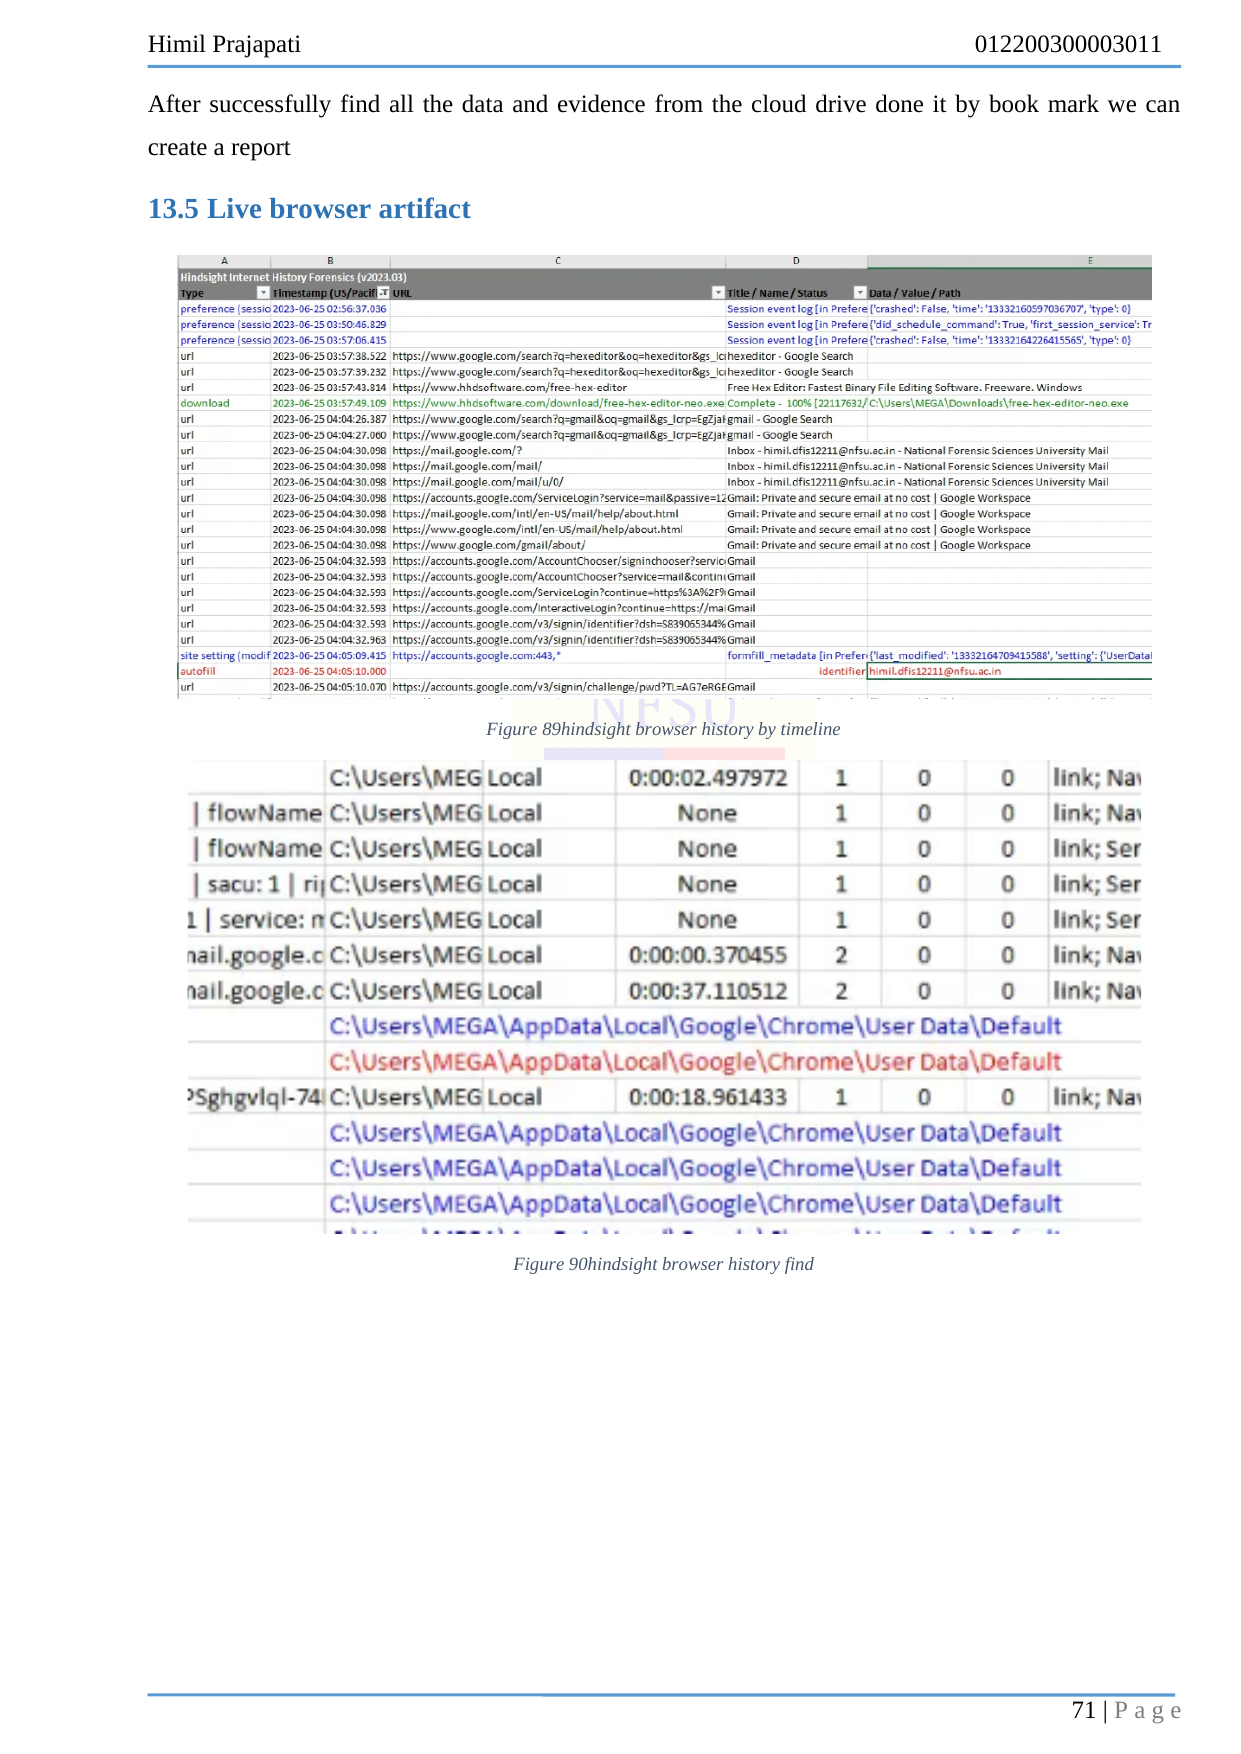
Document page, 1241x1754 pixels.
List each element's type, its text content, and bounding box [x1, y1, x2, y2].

text After successfully find all the data and evidence from the cloud drive done it by book mark we can create a report [148, 89, 1181, 161]
text Live browser artifact [148, 192, 1181, 225]
picture [177, 255, 1152, 699]
picture [187, 760, 1142, 1234]
